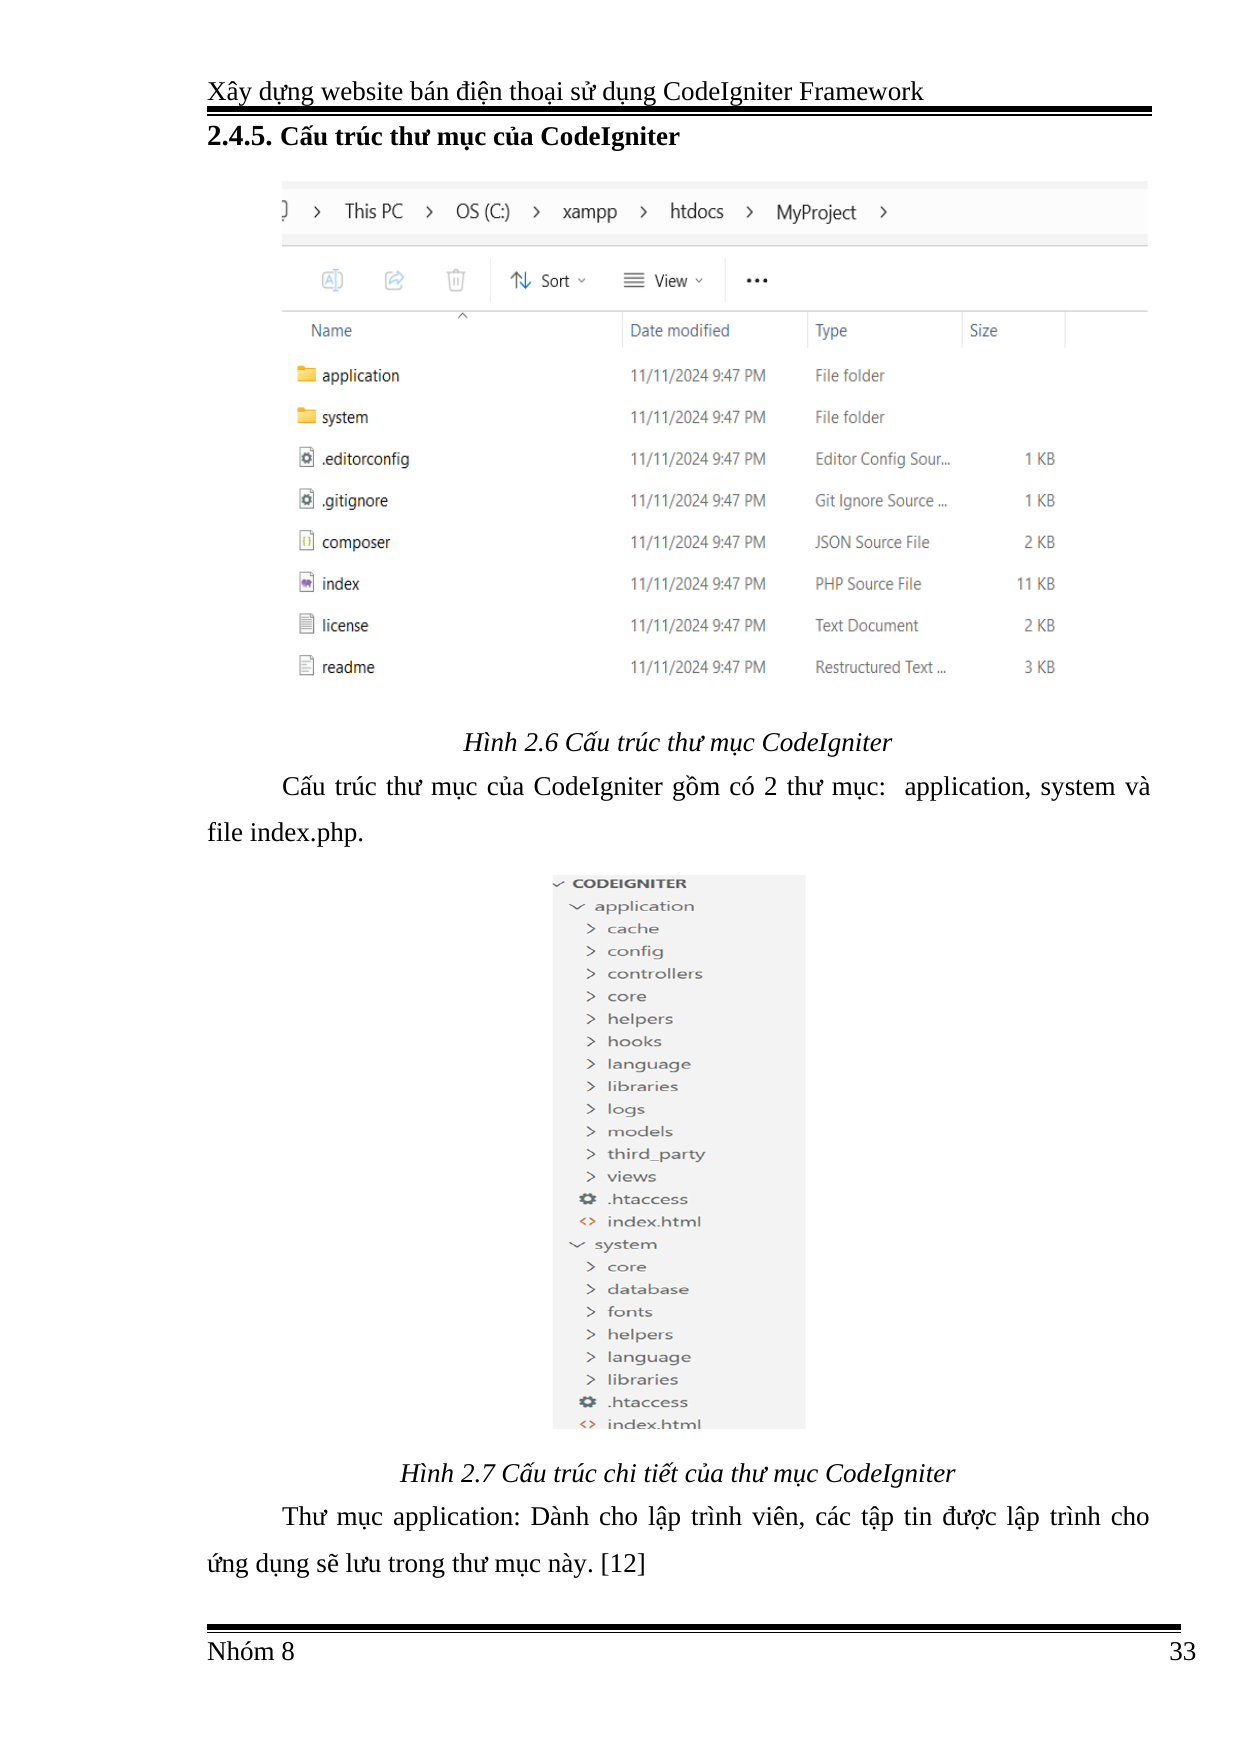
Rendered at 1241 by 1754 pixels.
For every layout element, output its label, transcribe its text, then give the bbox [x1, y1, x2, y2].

subtitle Cấu trúc thư mục của CodeIgniter [207, 118, 1152, 152]
text Cấu trúc thư mục của CodeIgniter gồm có 2 thư mục: application, system và file index.php. [207, 770, 1152, 848]
picture [552, 875, 806, 1429]
picture [281, 181, 1148, 699]
text Thư mục application: Dành cho lập trình viên, các tập tin được lập trình cho ứng dụng sẽ lưu trong thư mục này. [207, 1500, 1152, 1578]
